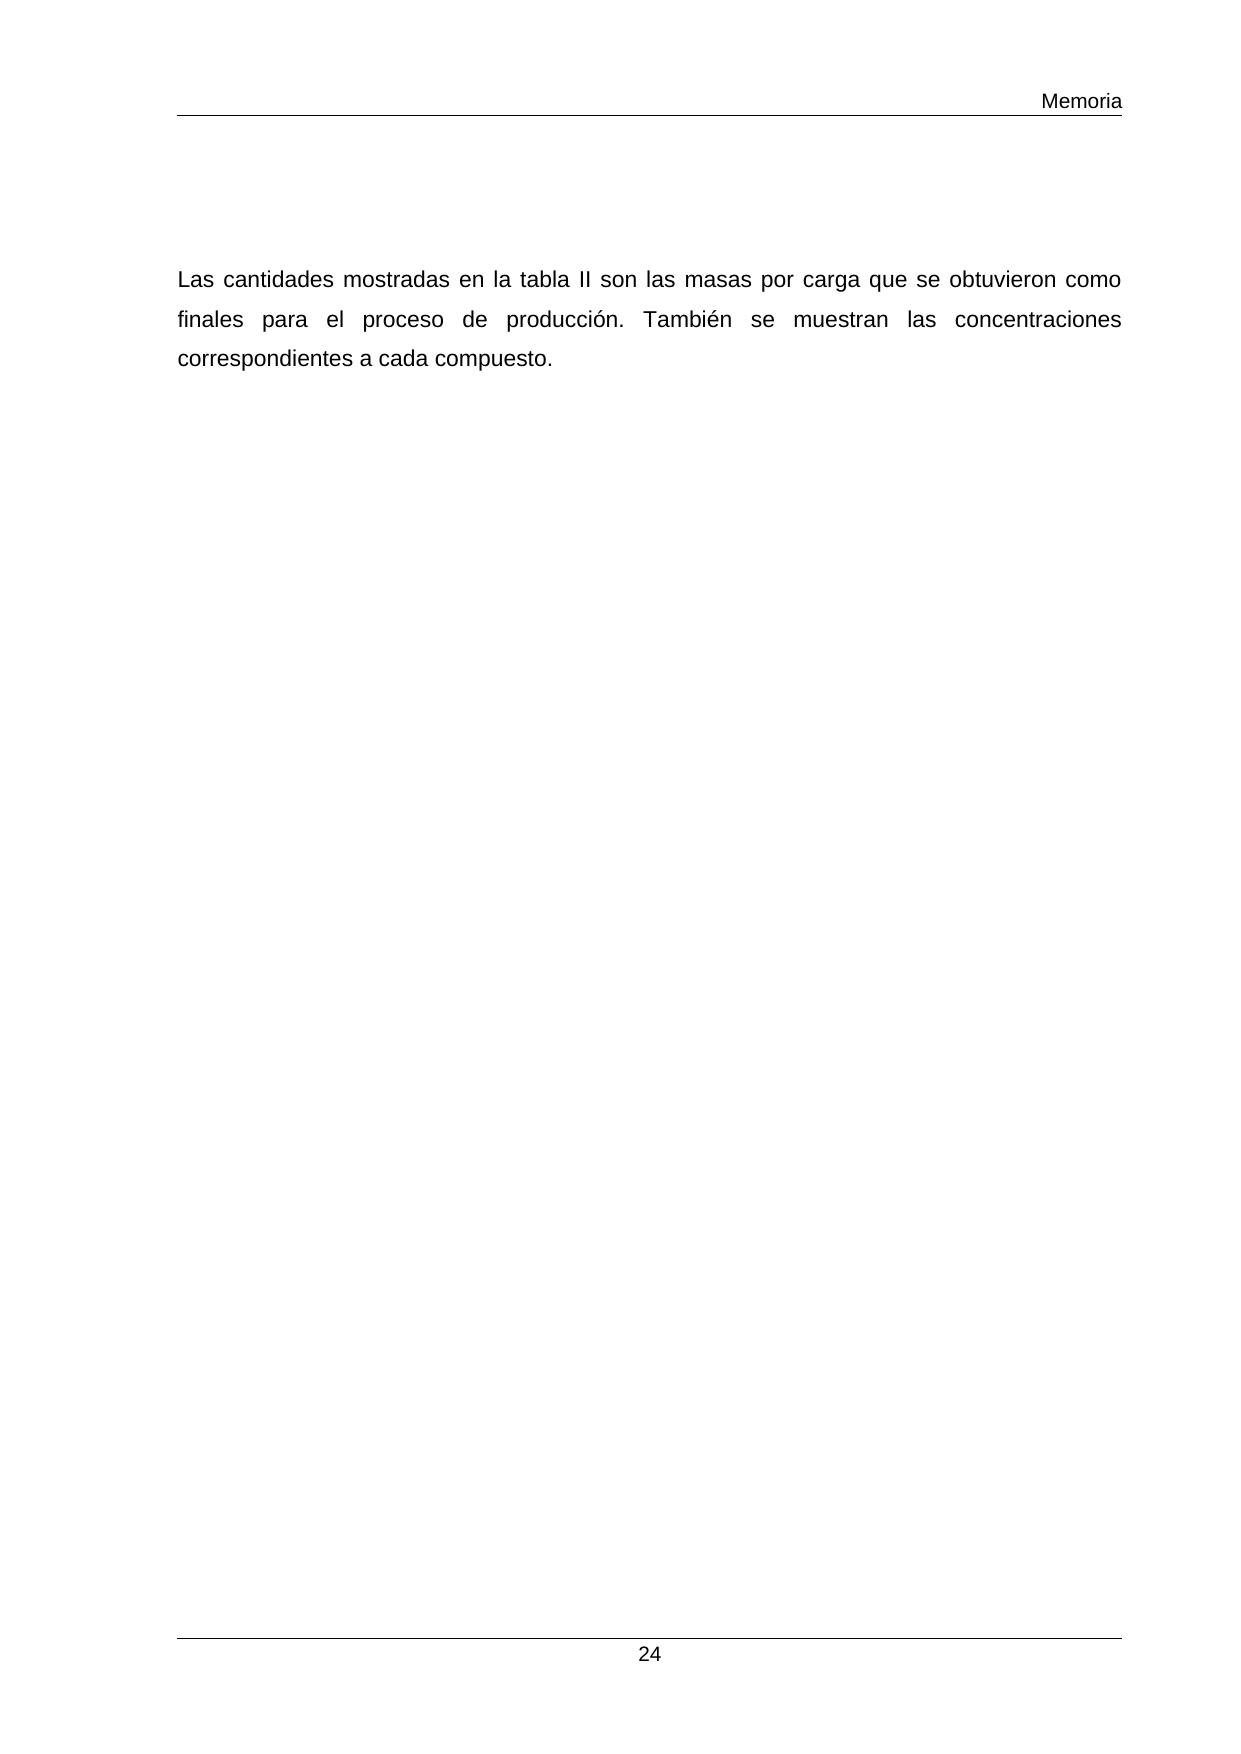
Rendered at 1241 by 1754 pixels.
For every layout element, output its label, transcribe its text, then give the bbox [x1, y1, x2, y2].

text Las cantidades mostradas en la tabla II son las masas por carga que se obtuvieron como finales para el proceso de producción. También se muestran las concentraciones correspondientes a cada compuesto. [177, 266, 1122, 371]
